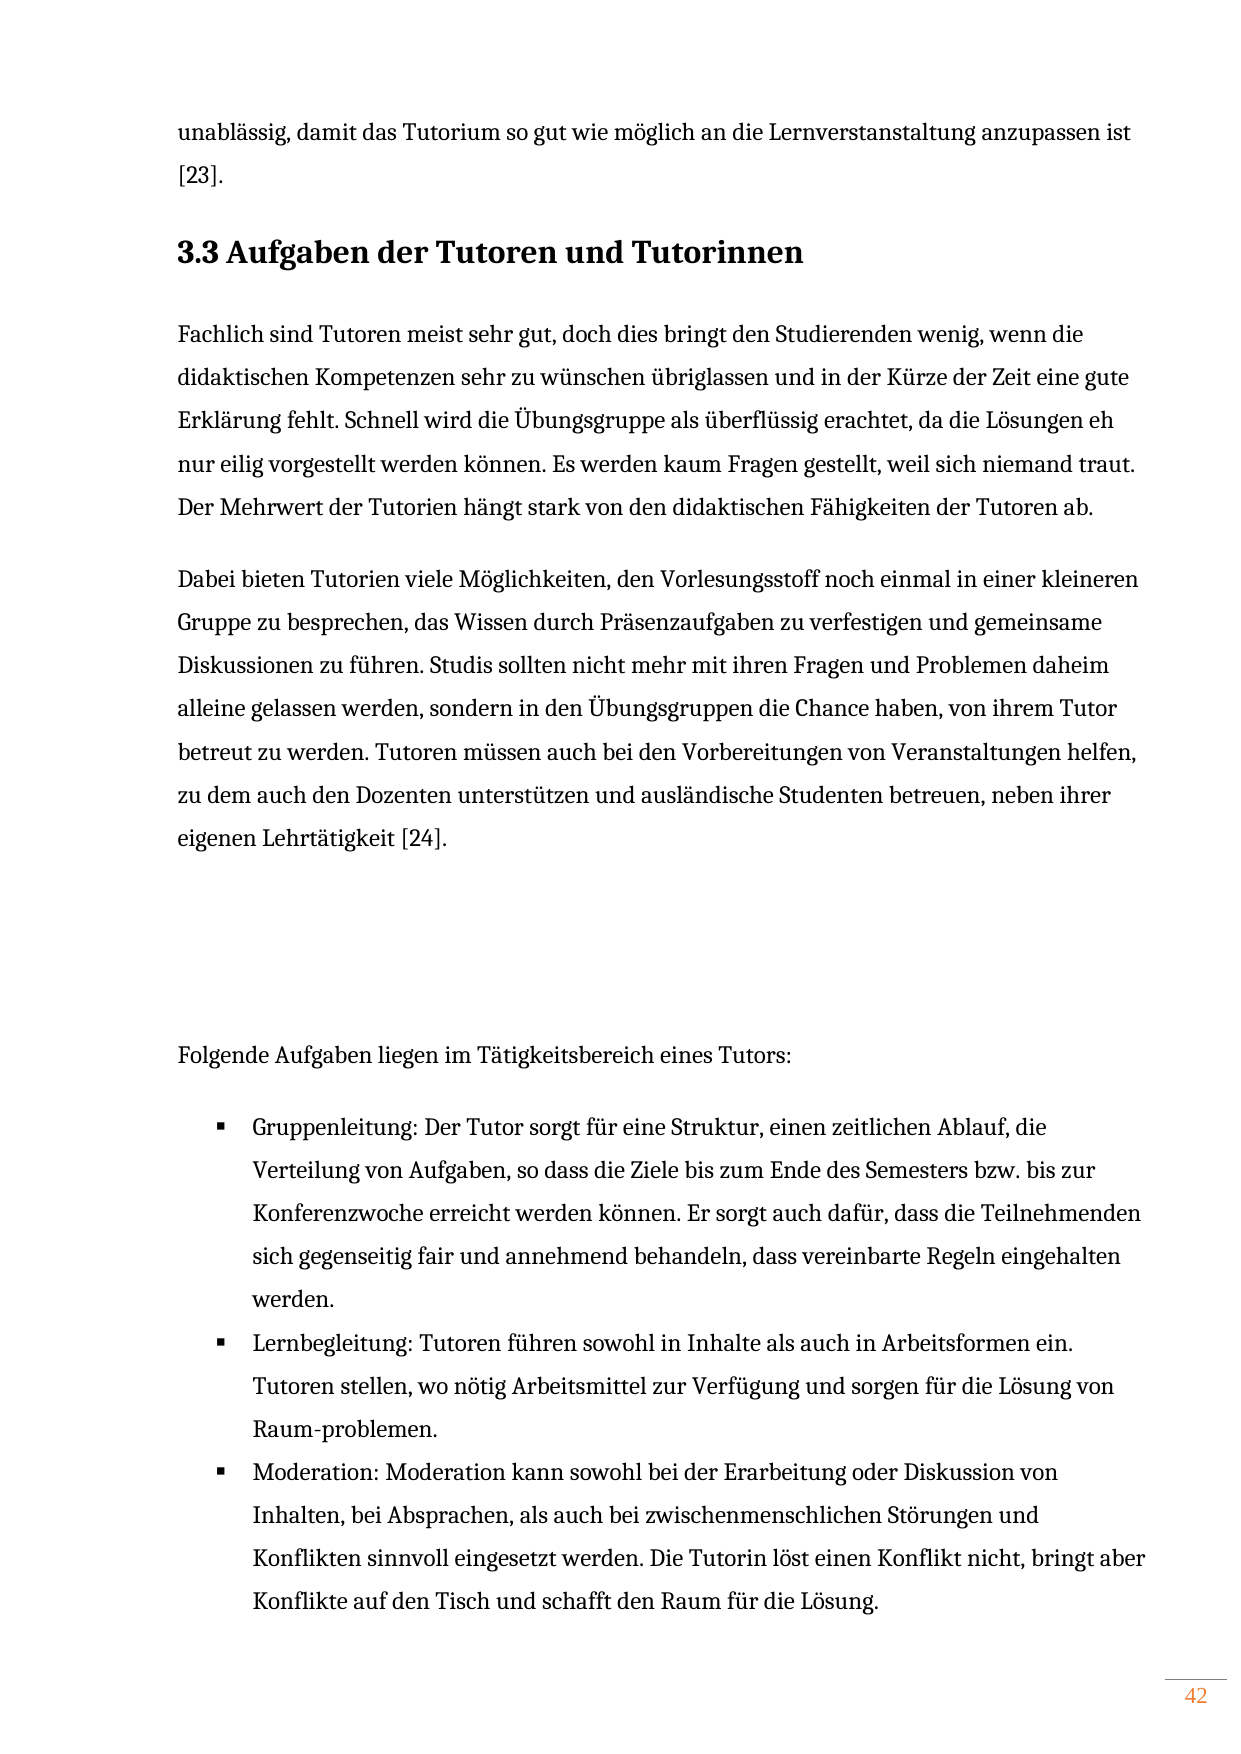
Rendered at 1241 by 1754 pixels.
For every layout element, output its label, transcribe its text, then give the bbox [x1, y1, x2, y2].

text Fachlich sind Tutoren meist sehr gut, doch dies bringt den Studierenden wenig, wenn die didaktischen Kompetenzen sehr zu wünschen übriglassen und in der Kürze der Zeit eine gute Erklärung fehlt. Schnell wird die Übungsgruppe als überflüssig erachtet, da die Lösungen eh nur eilig vorgestellt werden können. Es werden kaum Fragen gestellt, weil sich niemand traut. Der Mehrwert der Tutorien hängt stark von den didaktischen Fähigkeiten der Tutoren ab. [177, 320, 1152, 521]
text Folgende Aufgaben liegen im Tätigkeitsbereich eines Tutors: [177, 1041, 1152, 1069]
text Dabei bieten Tutorien viele Möglichkeiten, den Vorlesungsstoff noch einmal in einer kleineren Gruppe zu besprechen, das Wissen durch Präsenzaufgaben zu verfestigen und gemeinsame Diskussionen zu führen. Studis sollten nicht mehr mit ihren Fragen und Problemen daheim alleine gelassen werden, sondern in den Übungsgruppen die Chance haben, von ihrem Tutor betreut zu werden. Tutoren müssen auch bei den Vorbereitungen von Veranstaltungen helfen, zu dem auch den Dozenten unterstützen und ausländische Studenten betreuen, neben ihrer eigenen Lehrtätigkeit [24]. [177, 565, 1152, 852]
list Gruppenleitung: Der Tutor sorgt für eine Struktur, einen zeitlichen Ablauf, die Verteilung von Aufgaben, so dass die Ziele bis zum Ende des Semesters bzw. bis zur Konferenzwoche erreicht werden können. Er sorgt auch dafür, dass die Teilnehmenden sich gegenseitig fair und annehmend behandeln, dass vereinbarte Regeln eingehalten werden. [215, 1113, 1152, 1314]
list Lernbegleitung: Tutoren führen sowohl in Inhalte als auch in Arbeitsformen ein. Tutoren stellen, wo nötig Arbeitsmittel zur Verfügung und sorgen für die Lösung von Raum-problemen. [215, 1328, 1152, 1443]
list Moderation: Moderation kann sowohl bei der Erarbeitung oder Diskussion von Inhalten, bei Absprachen, als auch bei zwischenmenschlichen Störungen und Konflikten sinnvoll eingesetzt werden. Die Tutorin löst einen Konflikt nicht, bringt aber Konflikte auf den Tisch und schafft den Raum für die Lösung. [215, 1458, 1152, 1616]
subtitle 3.3 Aufgaben der Tutoren und Tutorinnen [177, 233, 1152, 272]
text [177, 118, 1152, 190]
